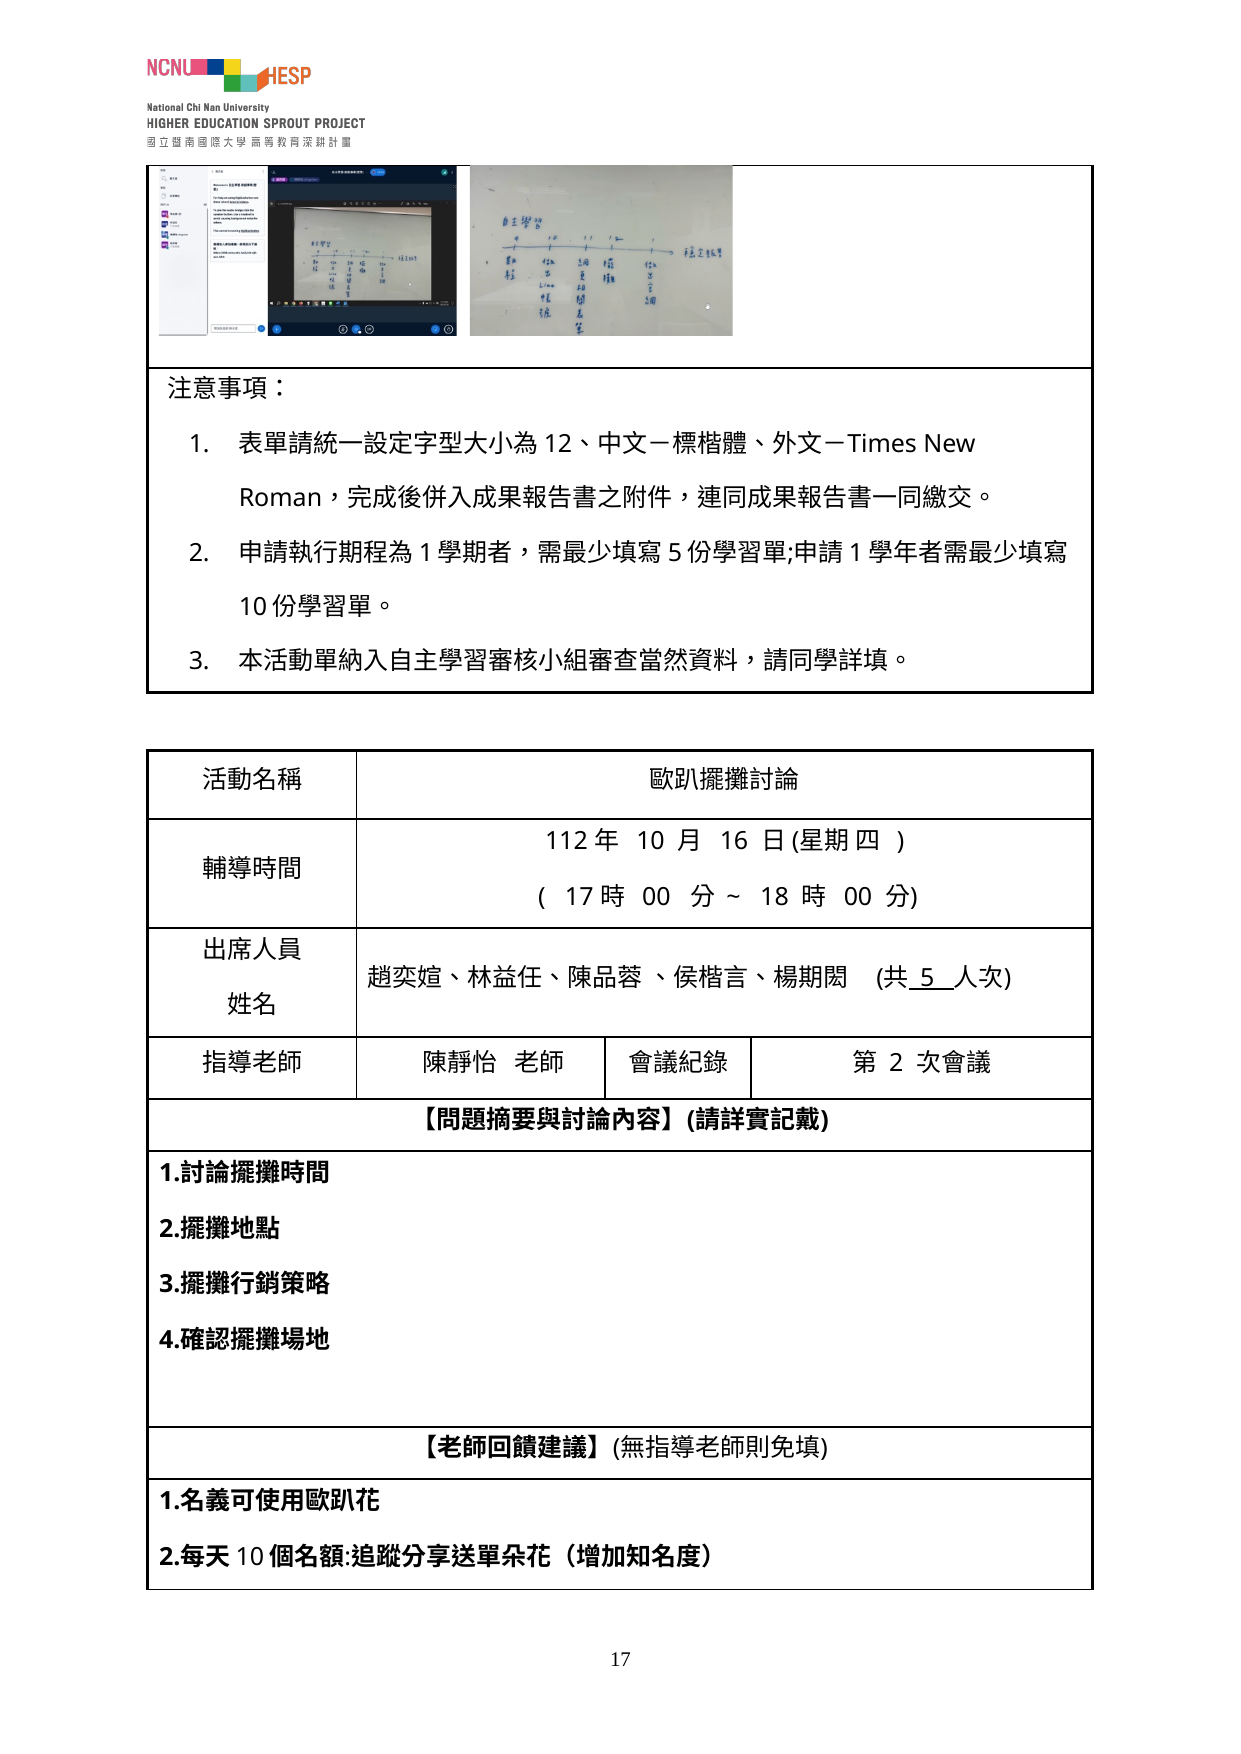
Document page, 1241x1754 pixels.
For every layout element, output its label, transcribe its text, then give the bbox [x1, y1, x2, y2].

table_cell 【問題摘要與討論內容】(請詳實記戴) [149, 1100, 1091, 1150]
table_cell 112 年 10 月 16 日 (星期 四 ) ( 17 時 00 分 ~ 18 時 00 分) [357, 820, 1091, 927]
table_cell 第 2 次會議 [752, 1038, 1091, 1098]
table_cell 趙奕媗、林益任、陳品蓉 、侯楷言、楊期閎 (共 5 人次) [357, 929, 1091, 1036]
table_cell 【老師回饋建議】(無指導老師則免填) [149, 1428, 1091, 1478]
table_cell 注意事項： 表單請統一設定字型大小為12、中文－標楷體、外文－Times New Roman，完成後併入成果報告書之附件，連同成果報告書一同繳交。 申請執行期程為1學期者，需最少填寫5份學習單;申請1學年者需最少填寫10份學習單。 本活動單納入自主學習審核小組審查當然資料，請同學詳填。 [149, 369, 1091, 691]
picture [469, 165, 733, 336]
table_cell 指導老師 [149, 1038, 356, 1098]
picture [158, 166, 457, 336]
table_cell 出席人員 姓名 [149, 929, 356, 1036]
table_header 歐趴擺攤討論 [357, 752, 1091, 818]
table_cell 陳靜怡 老師 [357, 1038, 604, 1098]
table_cell 活動照片:(請張貼二張) [149, 166, 1091, 367]
table_header 活動名稱 [149, 752, 356, 818]
table_cell 輔導時間 [149, 820, 356, 927]
table_cell 1.討論擺攤時間 2.擺攤地點 3.擺攤行銷策略 4.確認擺攤場地 [149, 1152, 1091, 1426]
picture [147, 59, 365, 147]
table_cell 會議紀錄 [606, 1038, 750, 1098]
table_cell 1.名義可使用歐趴花 2.每天10個名額:追蹤分享送單朵花（增加知名度） 3.銷售策略：給出優惠方案 [149, 1480, 1091, 1588]
